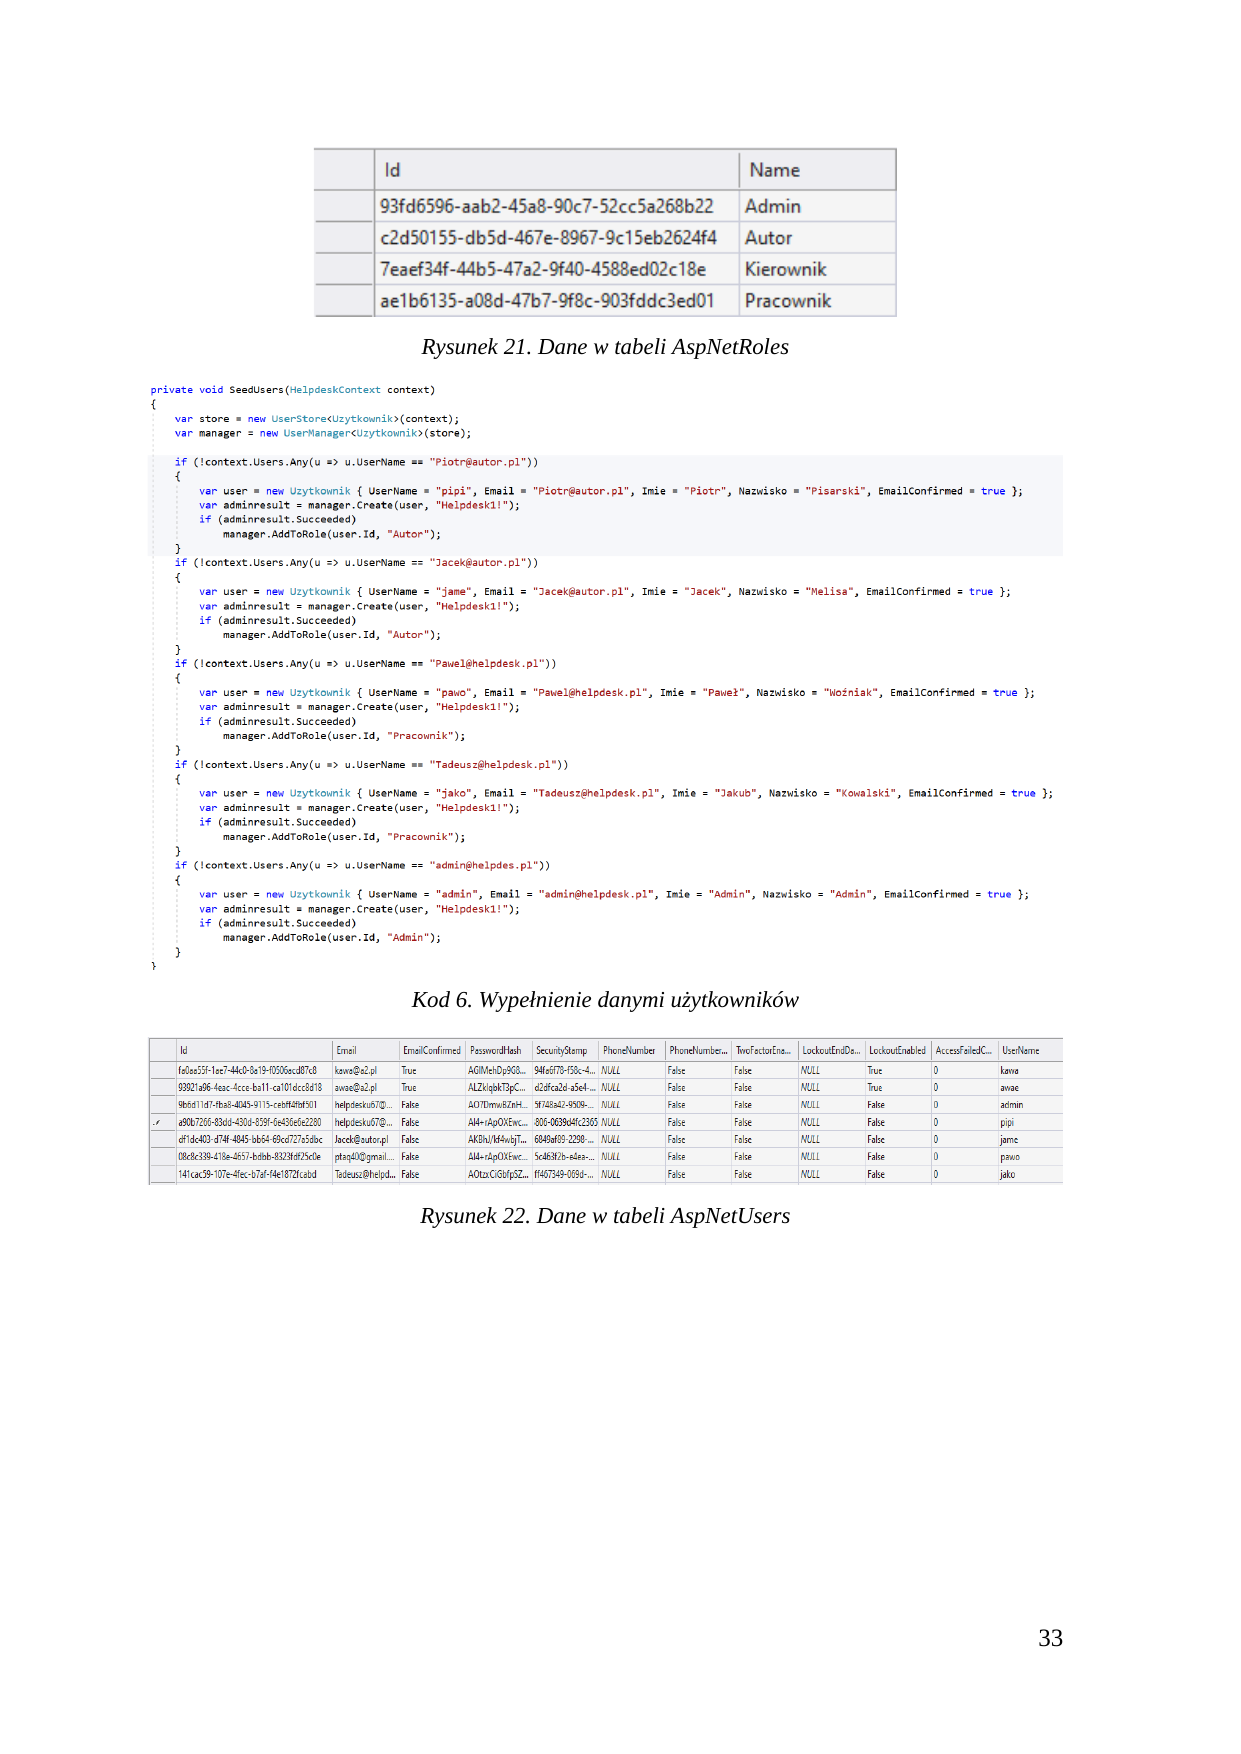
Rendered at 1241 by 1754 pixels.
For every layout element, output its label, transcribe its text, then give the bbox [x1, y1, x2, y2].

picture [313, 147, 897, 317]
text Rysunek 21. Dane w tabeli AspNetRoles [148, 333, 1063, 359]
picture [147, 1037, 1063, 1185]
picture [147, 384, 1063, 970]
text Rysunek 22. Dane w tabeli AspNetUsers [148, 1202, 1063, 1228]
text Kod 6. Wypełnienie danymi użytkowników [148, 986, 1063, 1012]
